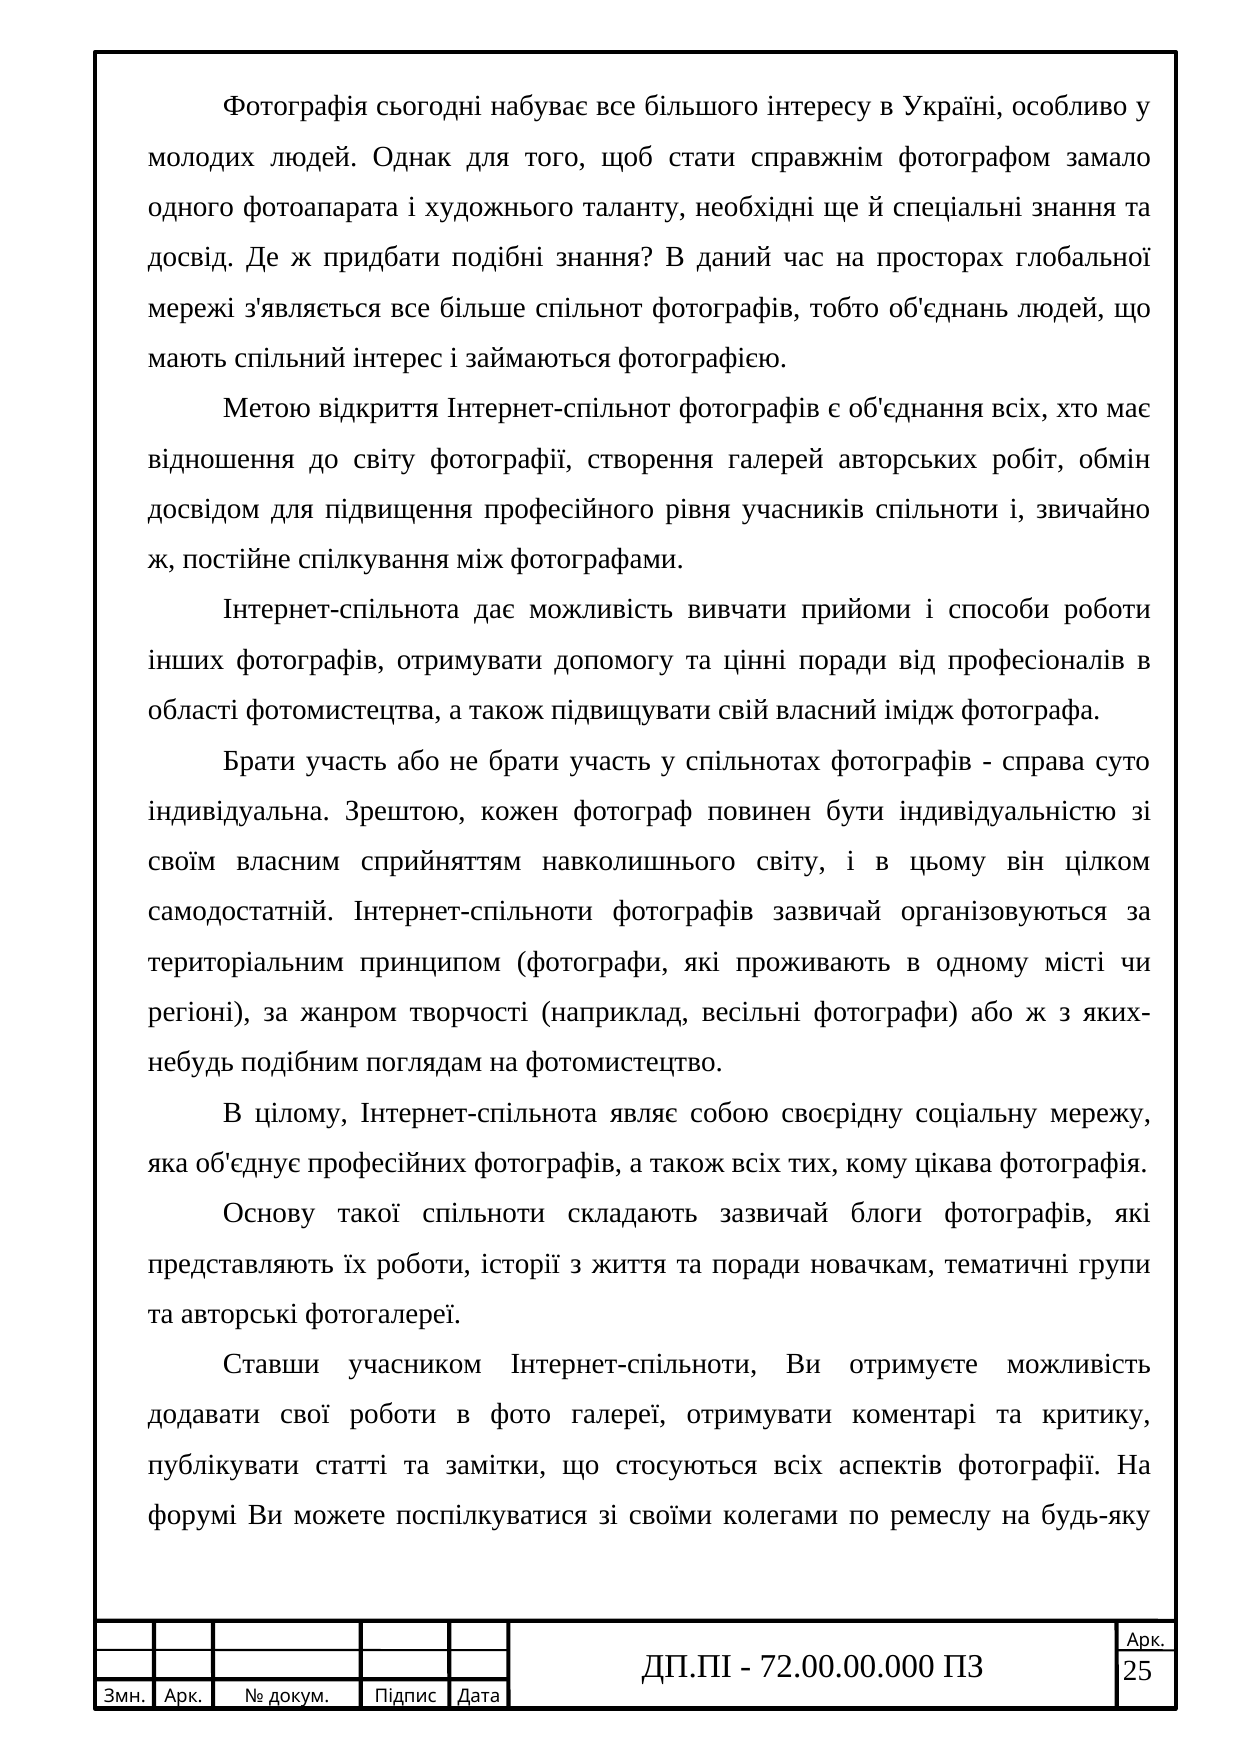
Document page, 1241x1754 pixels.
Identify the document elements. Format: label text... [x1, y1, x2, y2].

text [148, 1346, 1152, 1531]
text Основу такої спільноти складають зазвичай блоги фотографів, які представляють їх роботи, історії з життя та поради новачкам, тематичні групи та авторські фотогалереї. [148, 1195, 1152, 1329]
text Брати участь або не брати участь у спільнотах фотографів - справа суто індивідуальна. Зрештою, кожен фотограф повинен бути індивідуальністю зі своїм власним сприйняттям навколишнього світу, і в цьому він цілком самодостатній. Інтернет-спільноти фотографів зазвичай організовуються за територіальним принципом (фотографи, які проживають в одному місті чи регіоні), за жанром творчості (наприклад, весільні фотографи) або ж з яких-небудь подібним поглядам на фотомистецтво. [148, 743, 1152, 1078]
text Фотографія сьогодні набуває все більшого інтересу в Україні, особливо у молодих людей. Однак для того, щоб стати справжнім фотографом замало одного фотоапарата і художнього таланту, необхідні ще й спеціальні знання та досвід. Де ж придбати подібні знання? В даний час на просторах глобальної мережі з'являється все більше спільнот фотографів, тобто об'єднань людей, що мають спільний інтерес і займаються фотографією. [148, 88, 1152, 374]
text Метою відкриття Інтернет-спільнот фотографів є об'єднання всіх, хто має відношення до світу фотографії, створення галерей авторських робіт, обмін досвідом для підвищення професійного рівня учасників спільноти і, звичайно ж, постійне спілкування між фотографами. [148, 390, 1152, 575]
text Інтернет-спільнота дає можливість вивчати прийоми і способи роботи інших фотографів, отримувати допомогу та цінні поради від професіоналів в області фотомистецтва, а також підвищувати свій власний імідж фотографа. [148, 592, 1152, 726]
text В цілому, Інтернет-спільнота являє собою своєрідну соціальну мережу, яка об'єднує професійних фотографів, а також всіх тих, кому цікава фотографія. [148, 1095, 1152, 1179]
